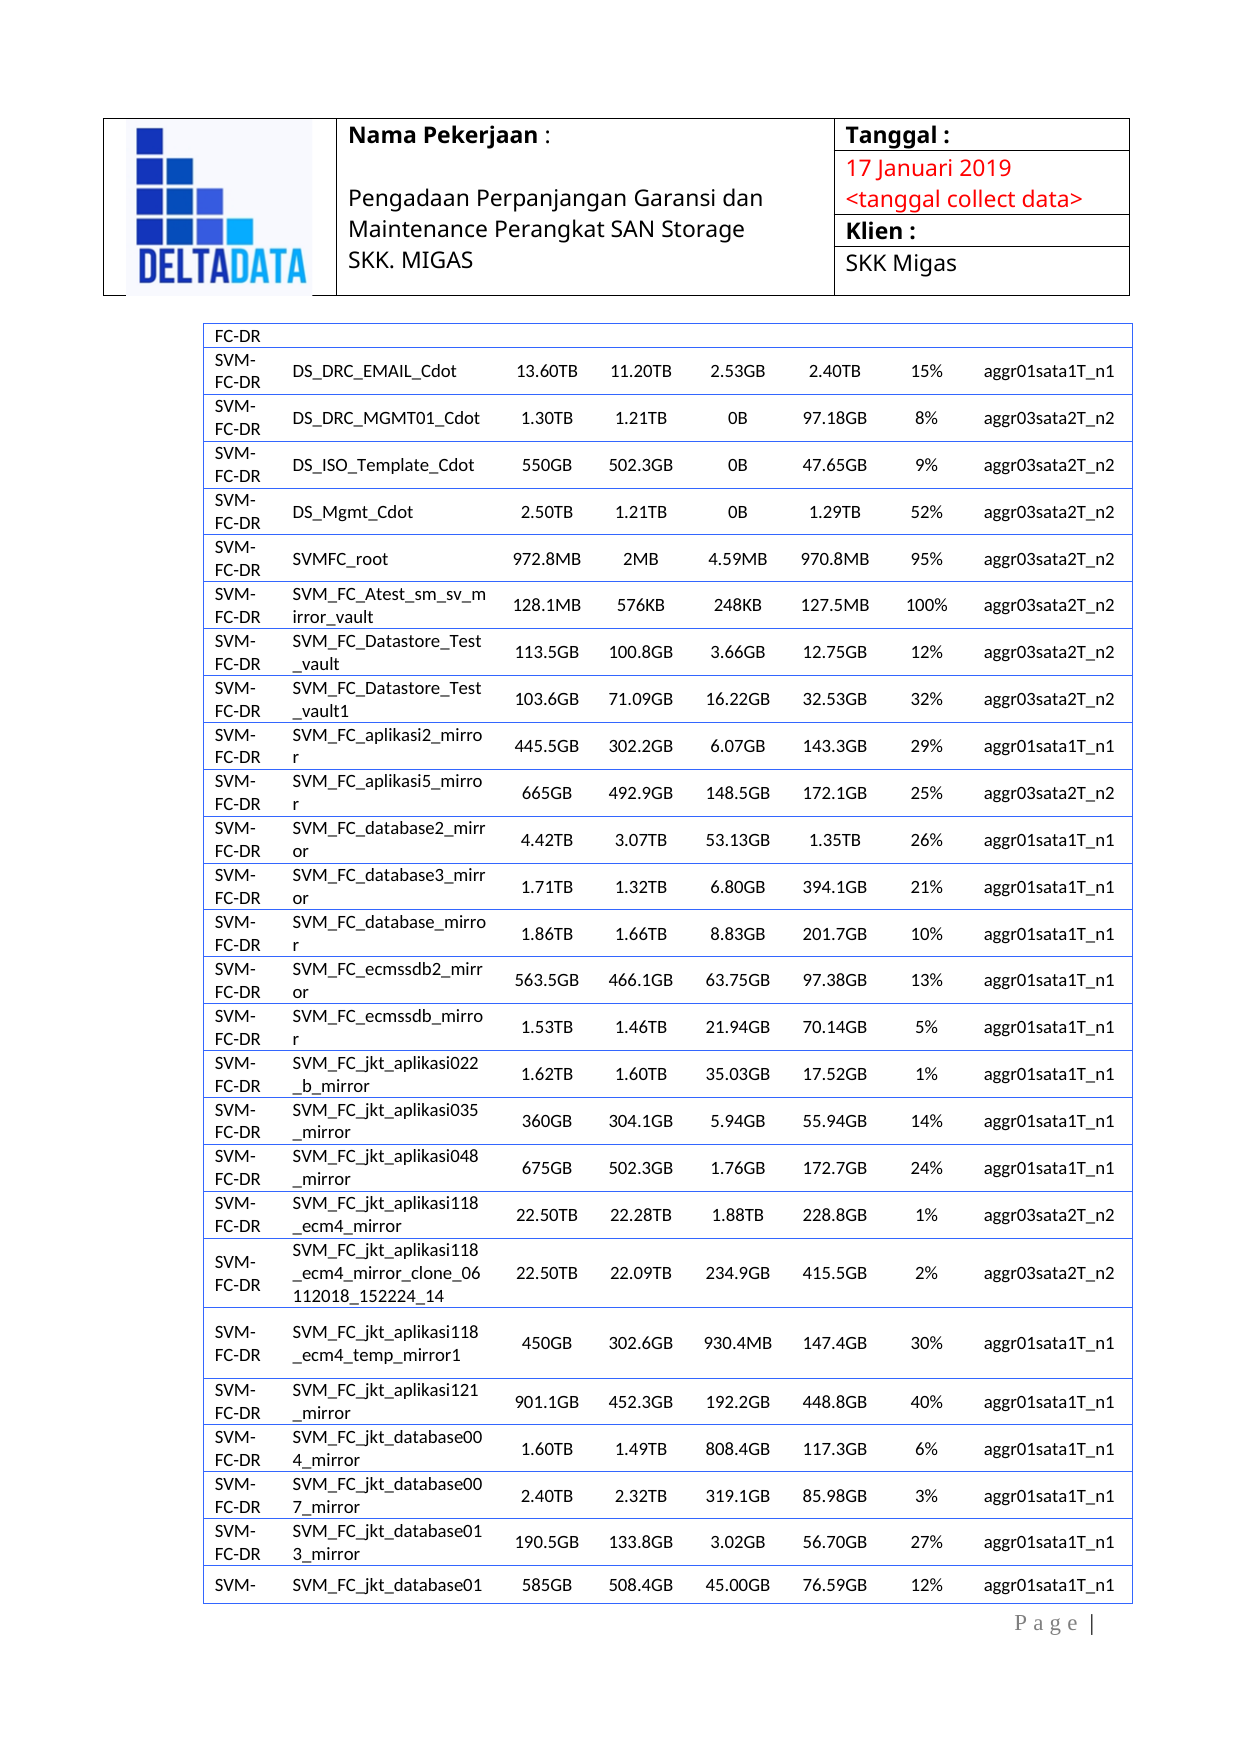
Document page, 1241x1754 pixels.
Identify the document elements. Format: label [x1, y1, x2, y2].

picture [126, 119, 313, 296]
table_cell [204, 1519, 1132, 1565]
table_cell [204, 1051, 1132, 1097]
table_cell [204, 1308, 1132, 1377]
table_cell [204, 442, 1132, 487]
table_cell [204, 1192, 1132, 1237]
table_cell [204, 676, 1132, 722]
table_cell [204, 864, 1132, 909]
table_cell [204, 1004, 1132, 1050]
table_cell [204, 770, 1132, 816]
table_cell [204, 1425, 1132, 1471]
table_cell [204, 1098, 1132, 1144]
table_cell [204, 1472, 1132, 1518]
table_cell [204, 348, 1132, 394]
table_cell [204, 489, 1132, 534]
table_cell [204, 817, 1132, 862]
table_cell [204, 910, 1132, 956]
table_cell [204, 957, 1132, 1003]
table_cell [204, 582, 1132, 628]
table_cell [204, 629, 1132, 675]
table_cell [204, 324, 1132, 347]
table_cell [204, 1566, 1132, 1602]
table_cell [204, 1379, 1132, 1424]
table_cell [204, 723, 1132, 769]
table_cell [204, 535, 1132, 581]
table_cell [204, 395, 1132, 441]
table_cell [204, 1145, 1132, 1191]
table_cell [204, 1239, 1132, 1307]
